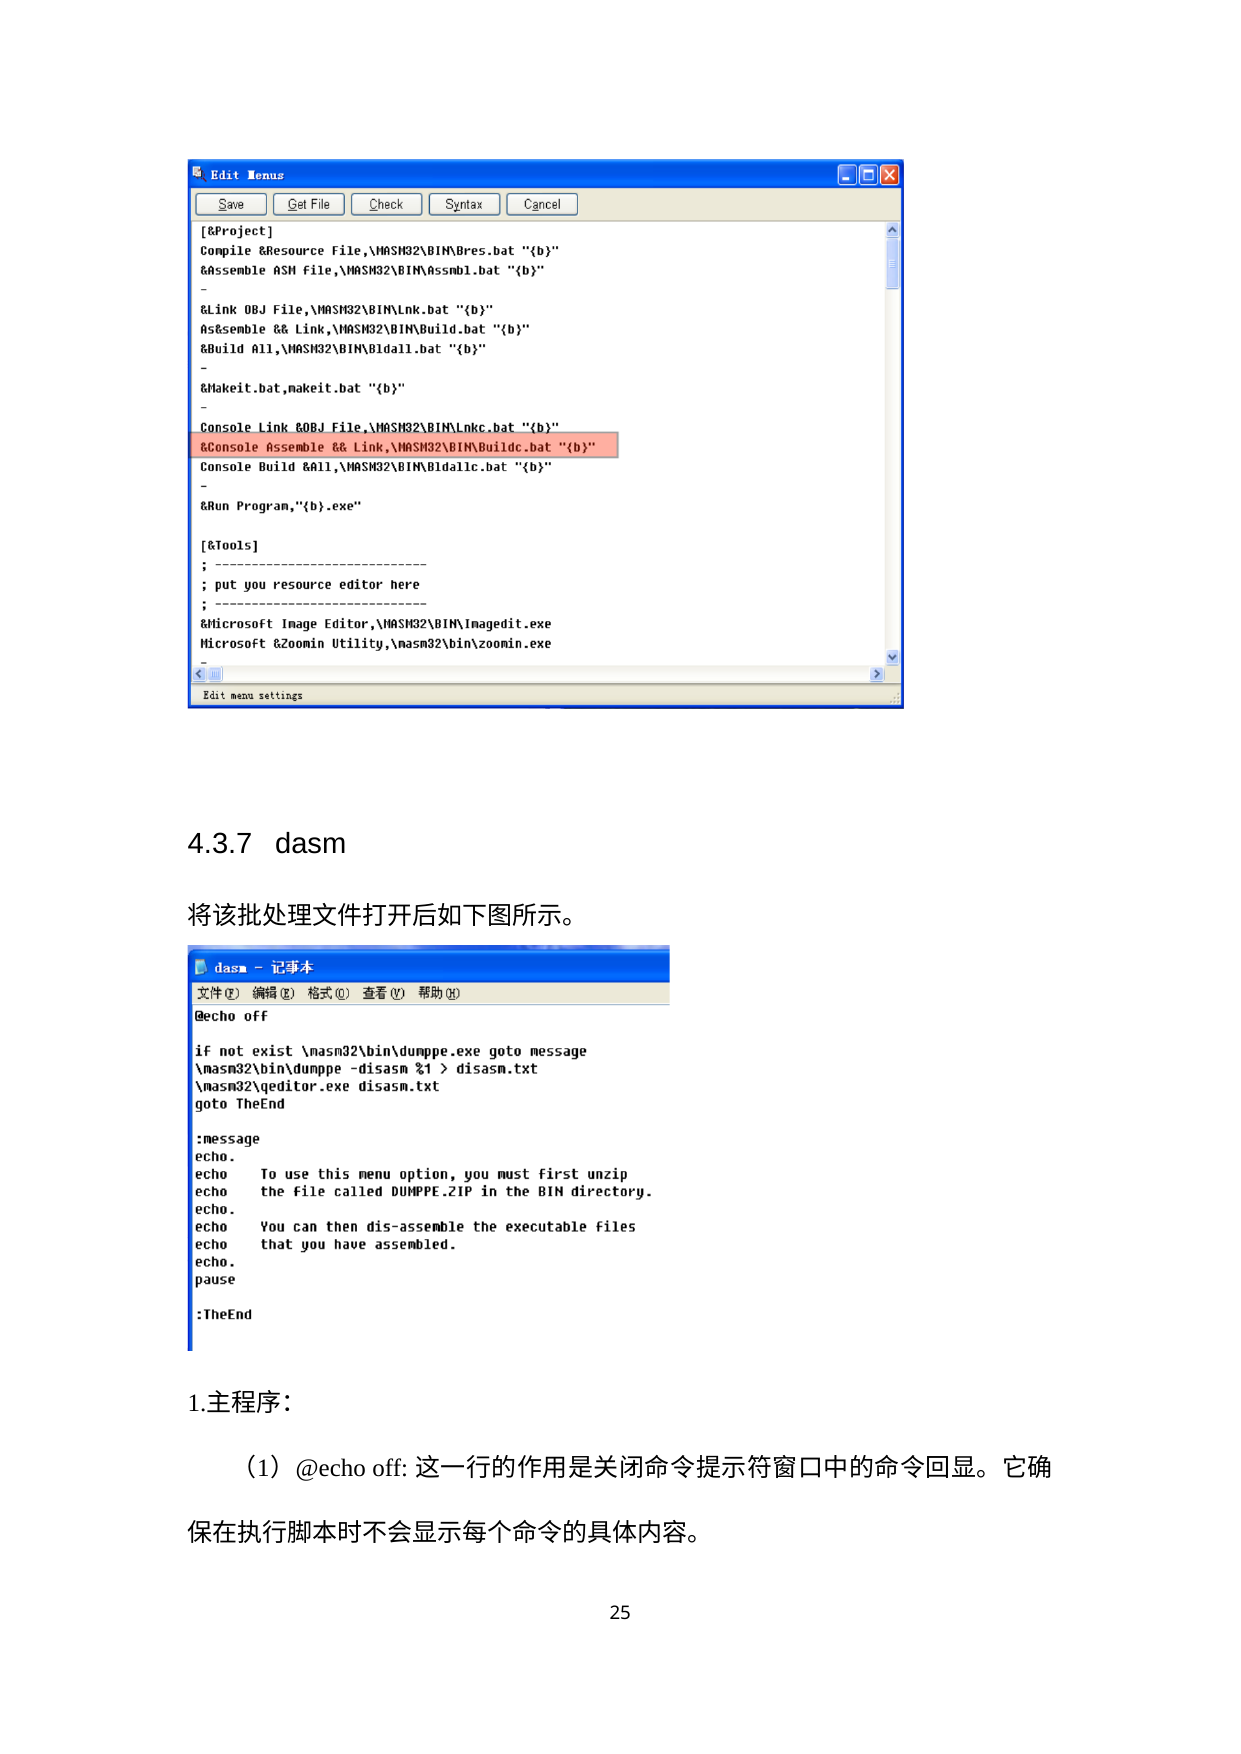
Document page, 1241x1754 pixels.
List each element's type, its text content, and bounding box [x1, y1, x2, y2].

text 1.主程序： [187, 1368, 1053, 1433]
text （1）@echo off: 这一行的作用是关闭命令提示符窗口中的命令回显。它确保在执行脚本时不会显示每个命令的具体内容。 [187, 1433, 1053, 1563]
picture [187, 945, 670, 1351]
picture [187, 159, 904, 709]
text 将该批处理文件打开后如下图所示。 [187, 881, 1053, 946]
subtitle 4.3.7 dasm [187, 811, 1053, 876]
